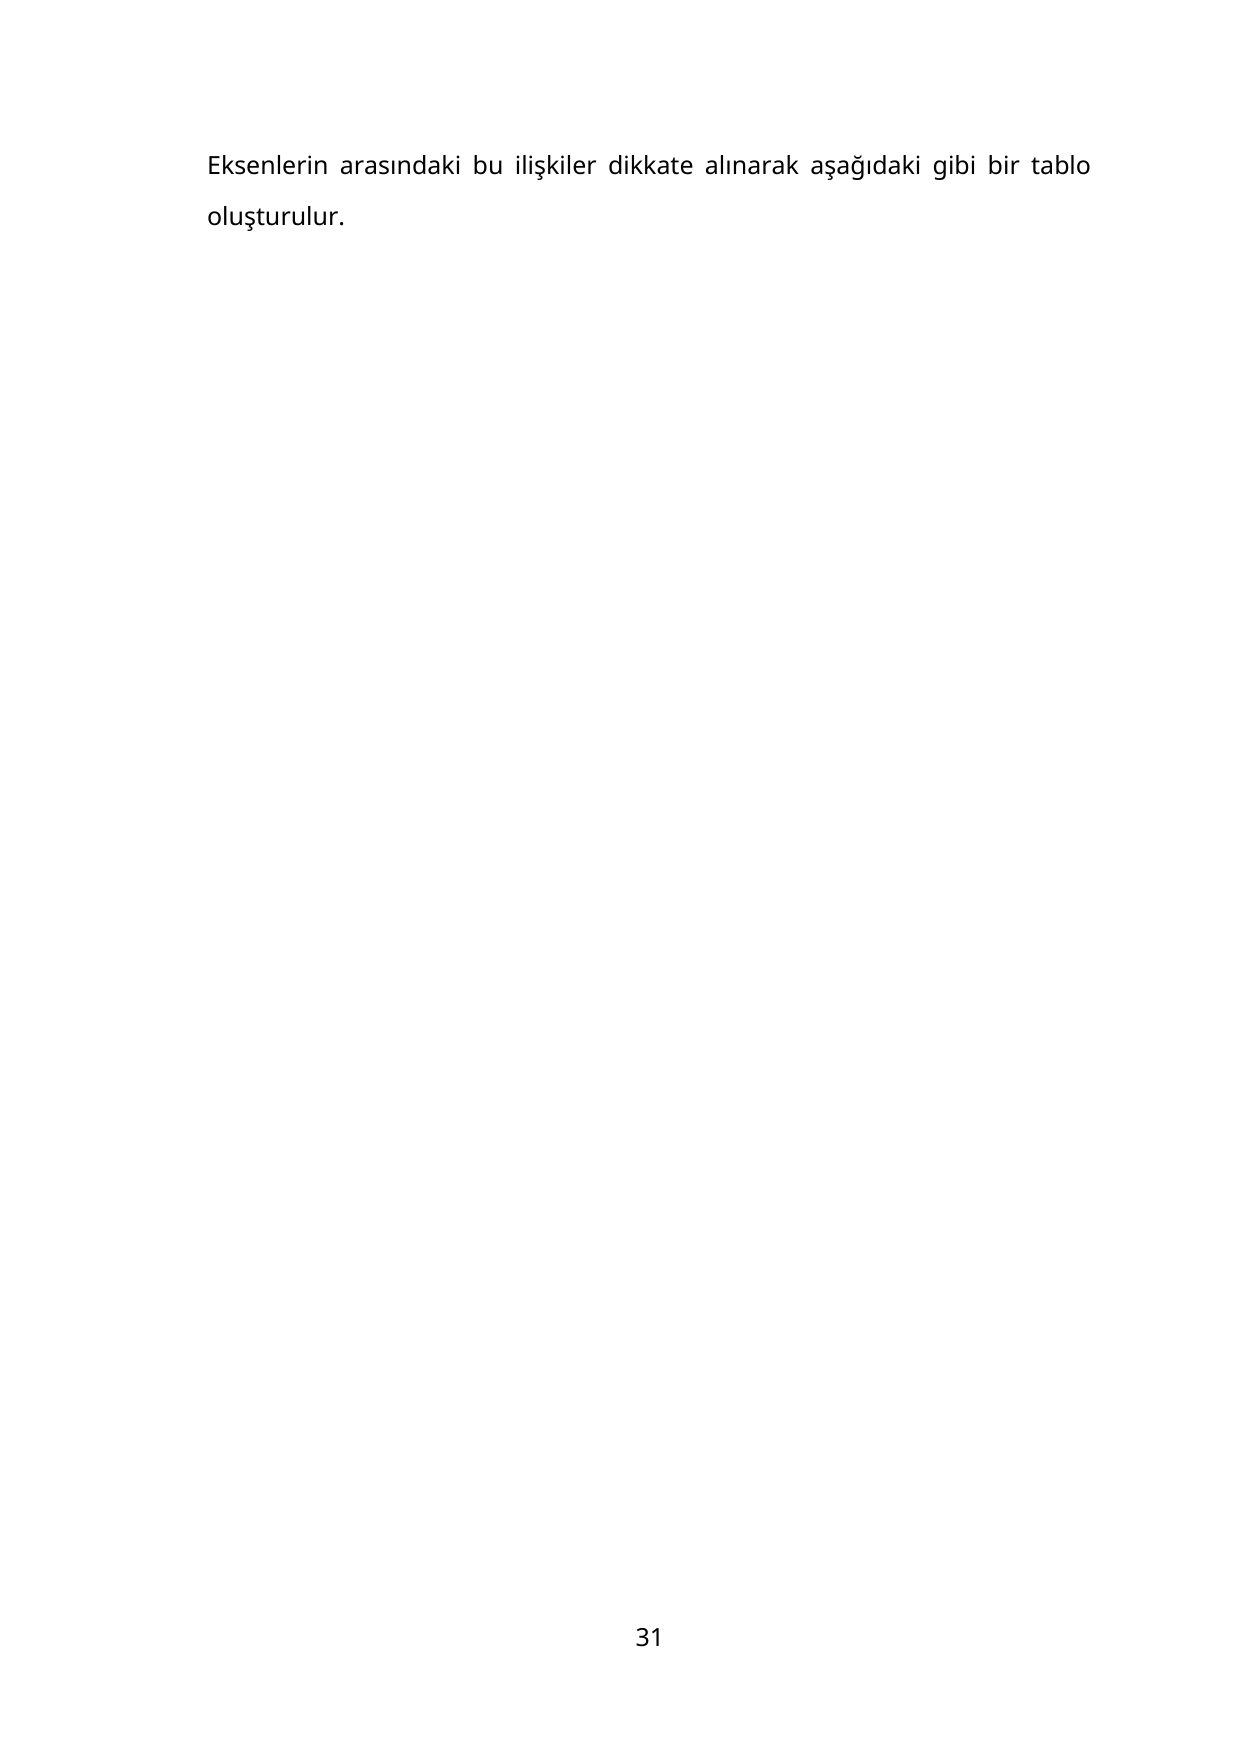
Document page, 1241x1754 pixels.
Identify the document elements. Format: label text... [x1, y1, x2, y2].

text Eksenlerin arasındaki bu ilişkiler dikkate alınarak aşağıdaki gibi bir tablo oluşturulur. [207, 148, 1092, 233]
